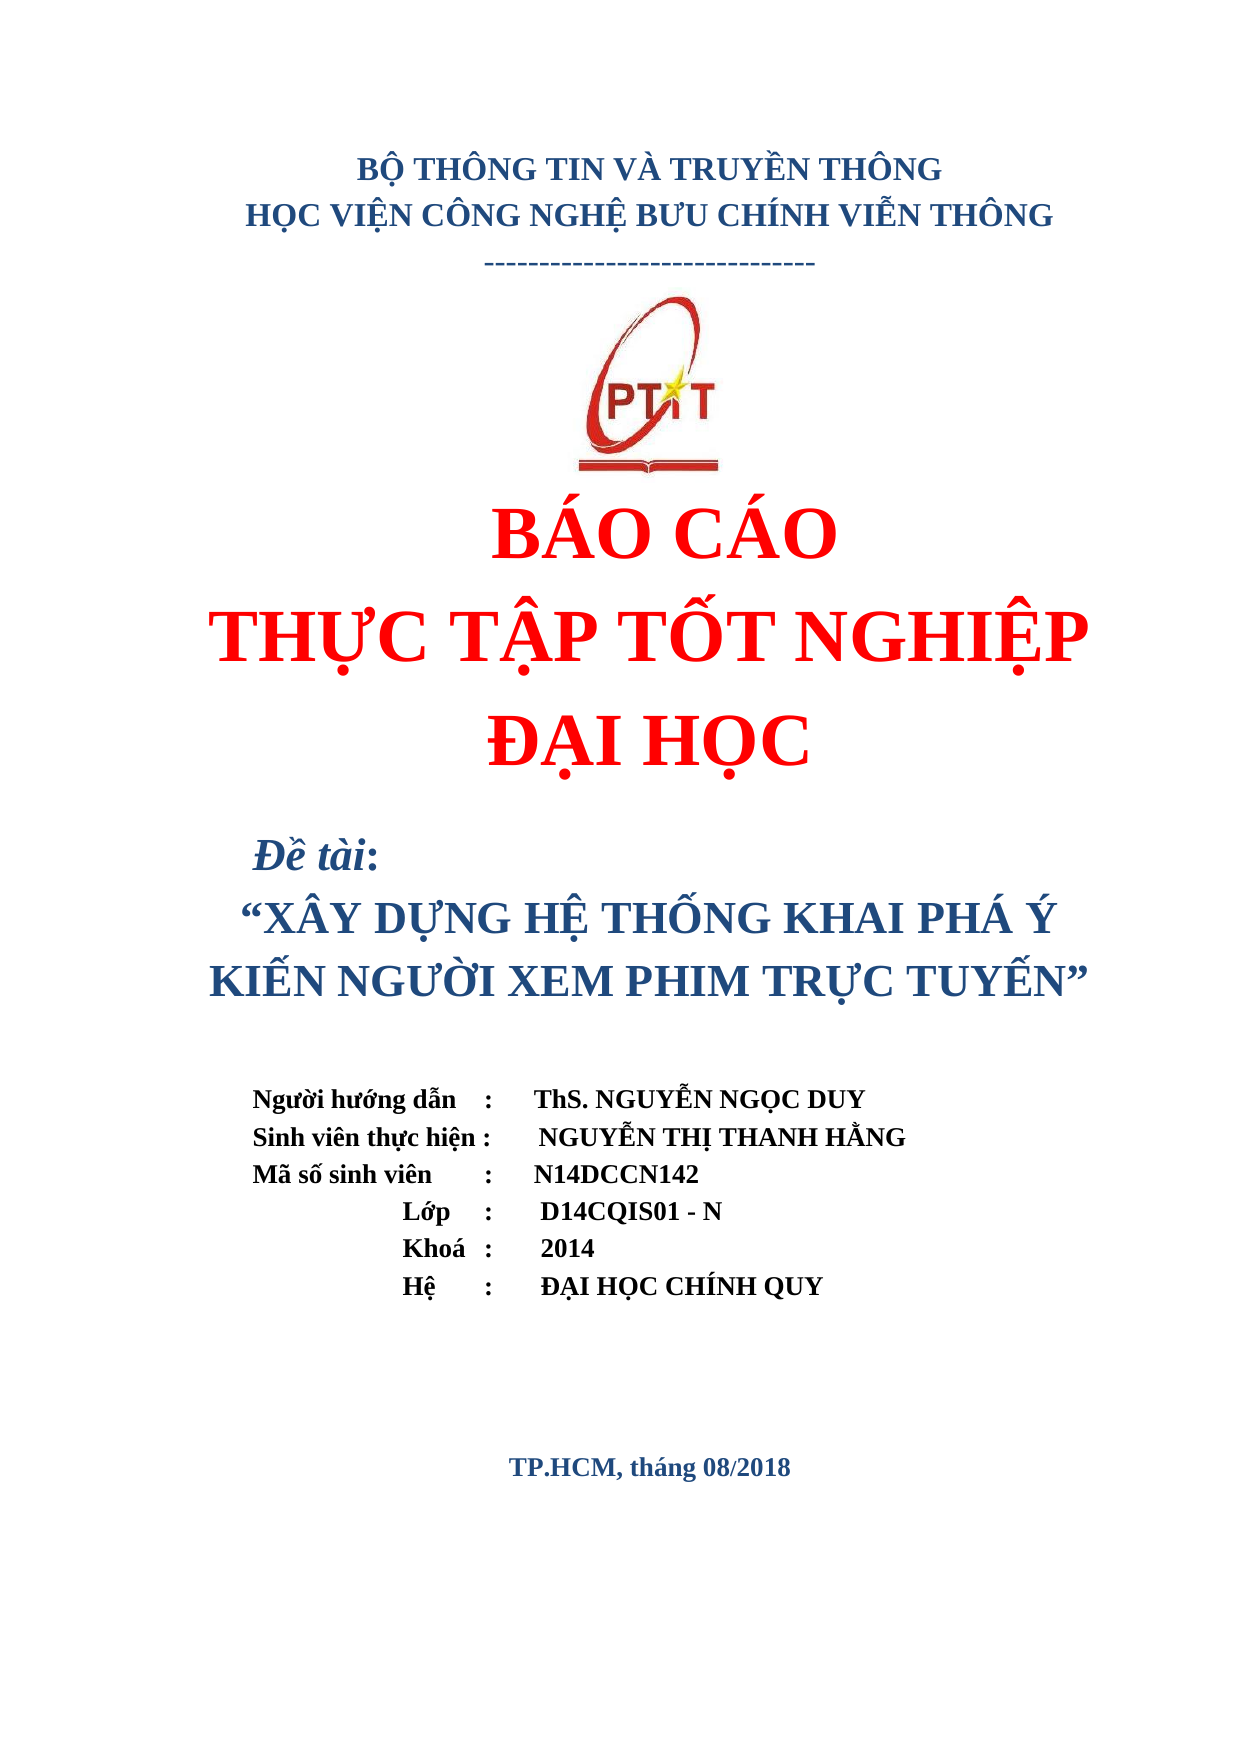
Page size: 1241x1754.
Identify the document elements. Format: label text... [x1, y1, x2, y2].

text Mã số sinh viên : N14DCCN142 [177, 1158, 1122, 1189]
picture [552, 287, 748, 483]
text Người hướng dẫn : ThS. NGUYỄN NGỌC DUY [177, 1083, 1122, 1114]
text HỌC VIỆN CÔNG NGHỆ BƯU CHÍNH VIỄN THÔNG [177, 196, 1122, 234]
text TP.HCM, tháng 08/2018 [177, 1452, 1122, 1483]
text Hệ : ĐẠI HỌC CHÍNH QUY [402, 1270, 1122, 1301]
text “XÂY DỰNG HỆ THỐNG KHAI PHÁ Ý KIẾN NGƯỜI XEM PHIM TRỰC TUYẾN” [177, 890, 1122, 1006]
text Lớp : D14CQIS01 - N [402, 1195, 1122, 1226]
text BỘ THÔNG TIN VÀ TRUYỀN THÔNG [177, 150, 1122, 188]
text Đề tài: [177, 827, 1122, 880]
text Sinh viên thực hiện : NGUYỄN THỊ THANH HẰNG [177, 1121, 1122, 1152]
text THỰC TẬP TỐT NGHIỆP ĐẠI HỌC [177, 591, 1122, 781]
text BÁO CÁO [177, 488, 1122, 574]
text ------------------------------ [177, 242, 1122, 280]
text Khoá : 2014 [402, 1233, 1122, 1264]
